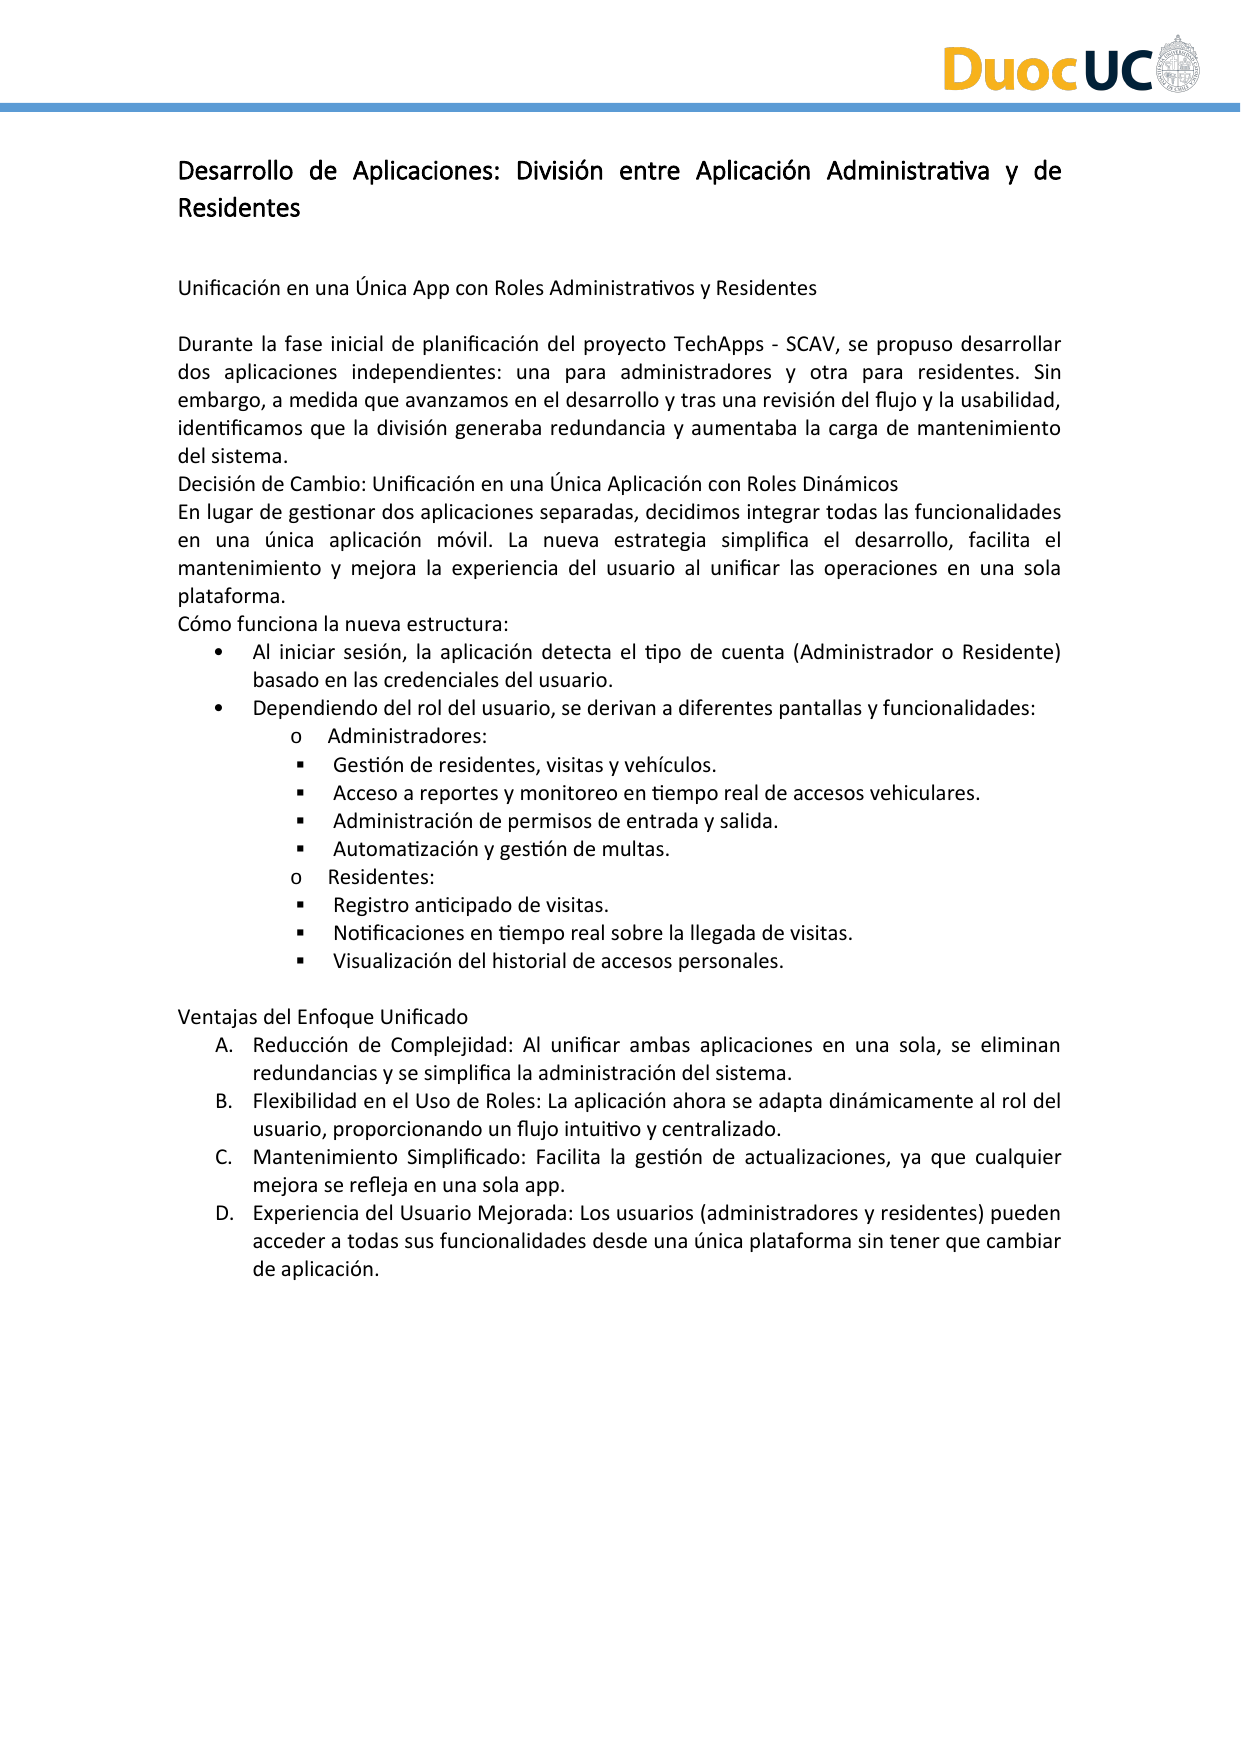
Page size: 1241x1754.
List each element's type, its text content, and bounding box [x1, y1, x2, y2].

picture [941, 31, 1203, 96]
list Visualización del historial de accesos personales. [295, 946, 1063, 974]
text En lugar de gestionar dos aplicaciones separadas, decidimos integrar todas las funcionalidades en una única aplicación móvil. La nueva estrategia simplifica el desarrollo, facilita el mantenimiento y mejora la experiencia del usuario al unificar las operaciones en una sola plataforma. [177, 497, 1063, 609]
text Unificación en una Única App con Roles Administrativos y Residentes [177, 273, 1063, 301]
list Notificaciones en tiempo real sobre la llegada de visitas. [295, 918, 1063, 946]
list Reducción de Complejidad: Al unificar ambas aplicaciones en una sola, se eliminan redundancias y se simplifica la administración del sistema. [215, 1030, 1063, 1086]
list Automatización y gestión de multas. [295, 834, 1063, 862]
subtitle Desarrollo de Aplicaciones: División entre Aplicación Administrativa y de Residentes [177, 152, 1063, 223]
list Al iniciar sesión, la aplicación detecta el tipo de cuenta (Administrador o Residente) basado en las credenciales del usuario. [215, 637, 1063, 693]
list Flexibilidad en el Uso de Roles: La aplicación ahora se adapta dinámicamente al rol del usuario, proporcionando un flujo intuitivo y centralizado. [215, 1086, 1063, 1142]
list Administración de permisos de entrada y salida. [295, 806, 1063, 834]
list Mantenimiento Simplificado: Facilita la gestión de actualizaciones, ya que cualquier mejora se refleja en una sola app. [215, 1142, 1063, 1198]
list Residentes: [290, 862, 1063, 890]
list Registro anticipado de visitas. [295, 890, 1063, 918]
text Durante la fase inicial de planificación del proyecto TechApps - SCAV, se propuso desarrollar dos aplicaciones independientes: una para administradores y otra para residentes. Sin embargo, a medida que avanzamos en el desarrollo y tras una revisión del flujo y la usabilidad, identificamos que la división generaba redundancia y aumentaba la carga de mantenimiento del sistema. [177, 329, 1063, 469]
list Dependiendo del rol del usuario, se derivan a diferentes pantallas y funcionalidades: [215, 693, 1063, 721]
text Cómo funciona la nueva estructura: [177, 609, 1063, 637]
list Administradores: [290, 721, 1063, 750]
list Acceso a reportes y monitoreo en tiempo real de accesos vehiculares. [295, 778, 1063, 806]
list Gestión de residentes, visitas y vehículos. [295, 750, 1063, 778]
list Experiencia del Usuario Mejorada: Los usuarios (administradores y residentes) pueden acceder a todas sus funcionalidades desde una única plataforma sin tener que cambiar de aplicación. [215, 1198, 1063, 1283]
text Ventajas del Enfoque Unificado [177, 1002, 1063, 1030]
text Decisión de Cambio: Unificación en una Única Aplicación con Roles Dinámicos [177, 469, 1063, 497]
